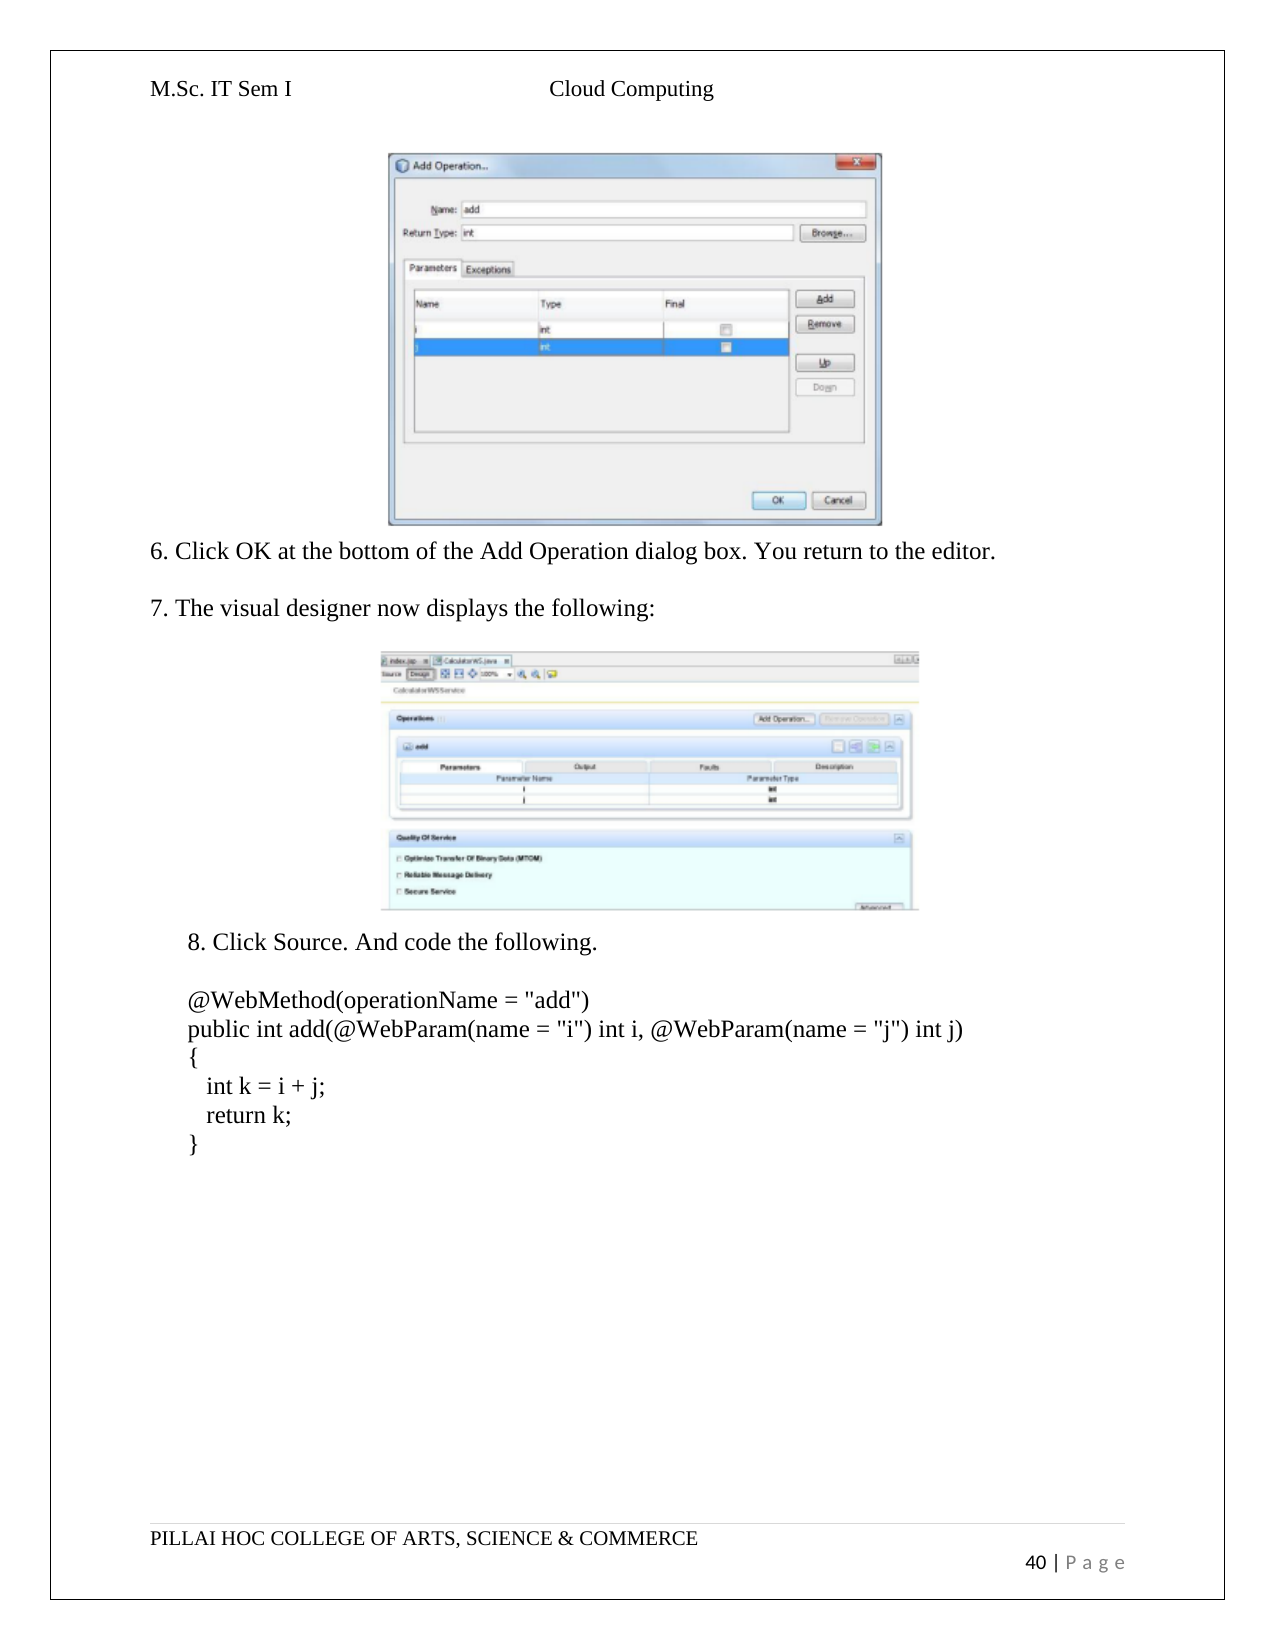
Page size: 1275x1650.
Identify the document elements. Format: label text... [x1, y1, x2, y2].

text return k; [187, 1100, 1125, 1129]
text } [187, 1129, 1125, 1157]
text int k = i + j; [187, 1071, 1125, 1100]
text 8. Click Source. And code the following. [187, 927, 1125, 956]
text @WebMethod(operationName = "add") [187, 985, 1125, 1014]
text 7. The visual designer now displays the following: [150, 593, 1125, 622]
text 6. Click OK at the bottom of the Add Operation dialog box. You return to the editor. [150, 536, 1125, 565]
picture [377, 150, 898, 536]
text { [187, 1042, 1125, 1071]
text public int add(@WebParam(name = "i") int i, @WebParam(name = "j") int j) [187, 1014, 1125, 1042]
picture [364, 651, 949, 928]
